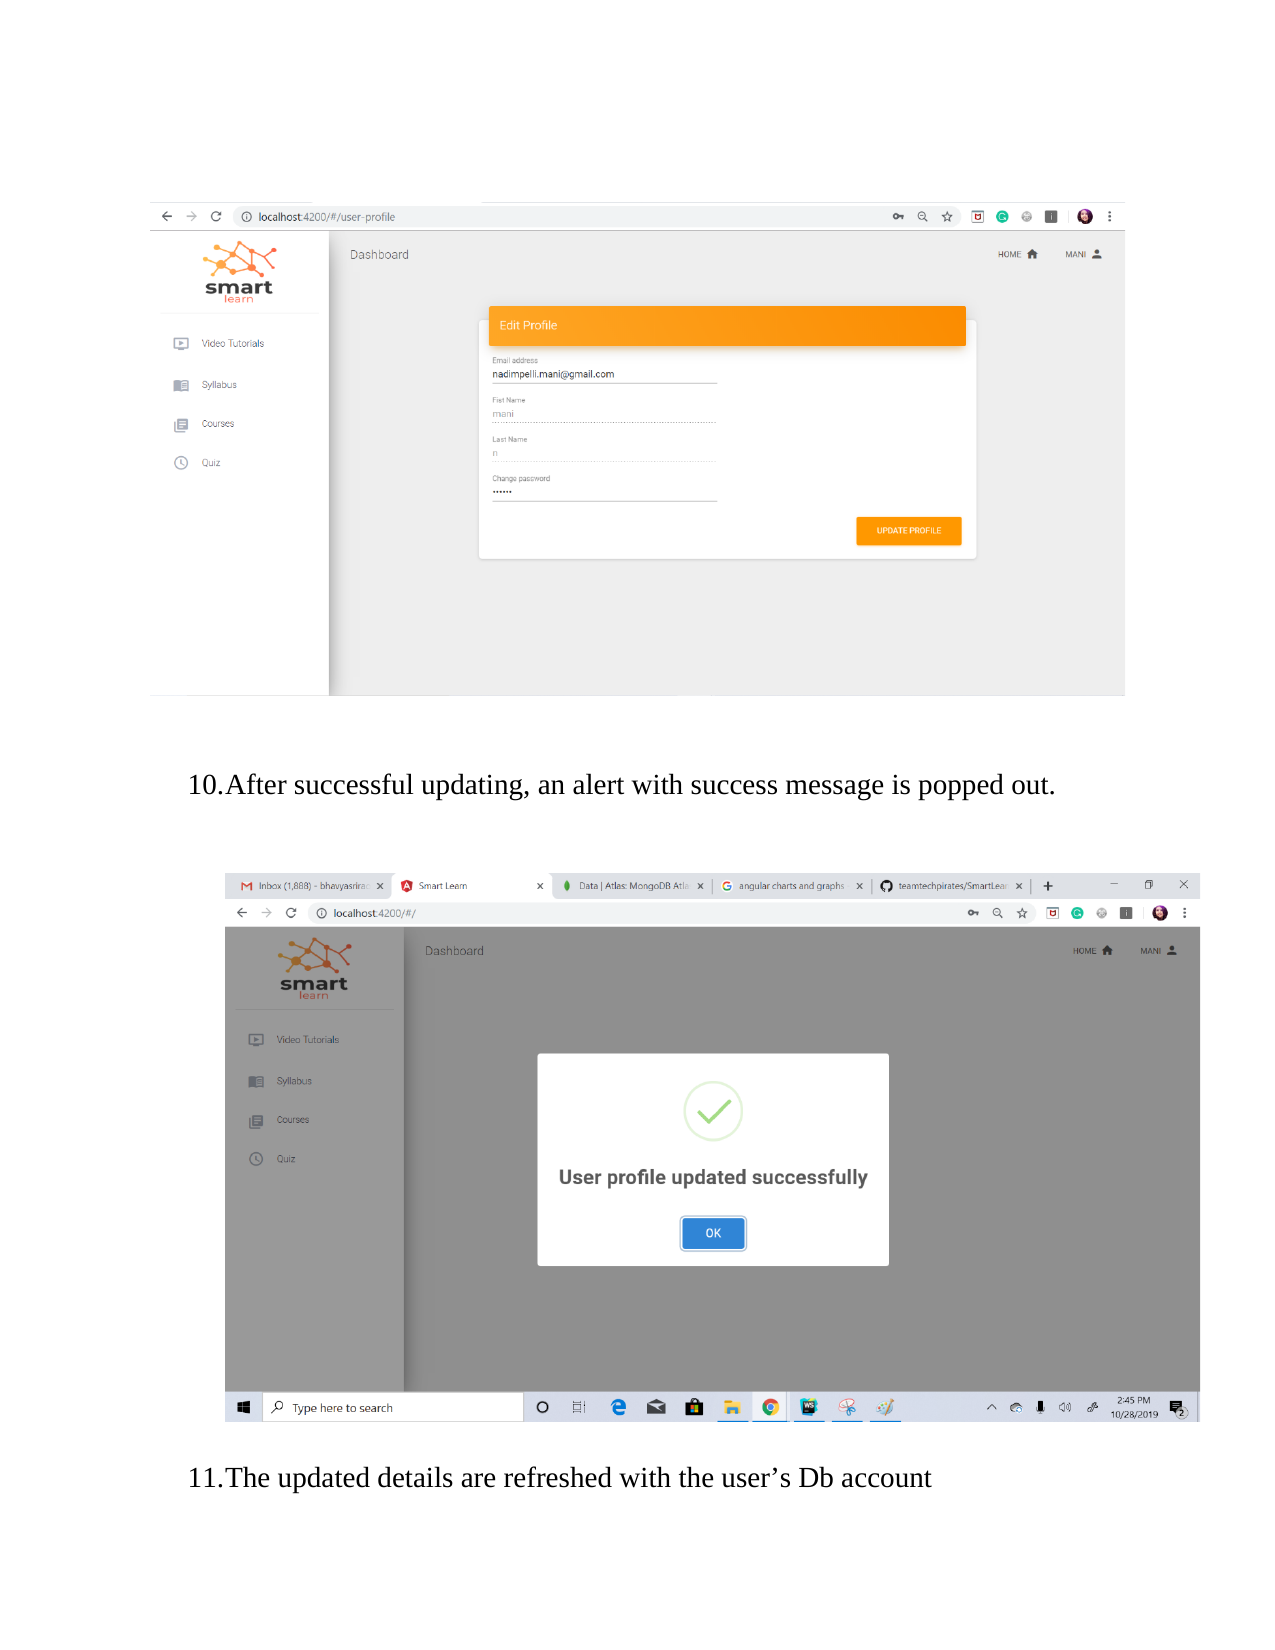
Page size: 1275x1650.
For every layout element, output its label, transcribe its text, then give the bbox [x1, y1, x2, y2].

list After successful updating, an alert with success message is popped out. [187, 767, 1125, 801]
picture [225, 873, 1200, 1422]
picture [150, 202, 1125, 696]
list The updated details are refreshed with the user’s Db account [187, 1460, 1125, 1493]
